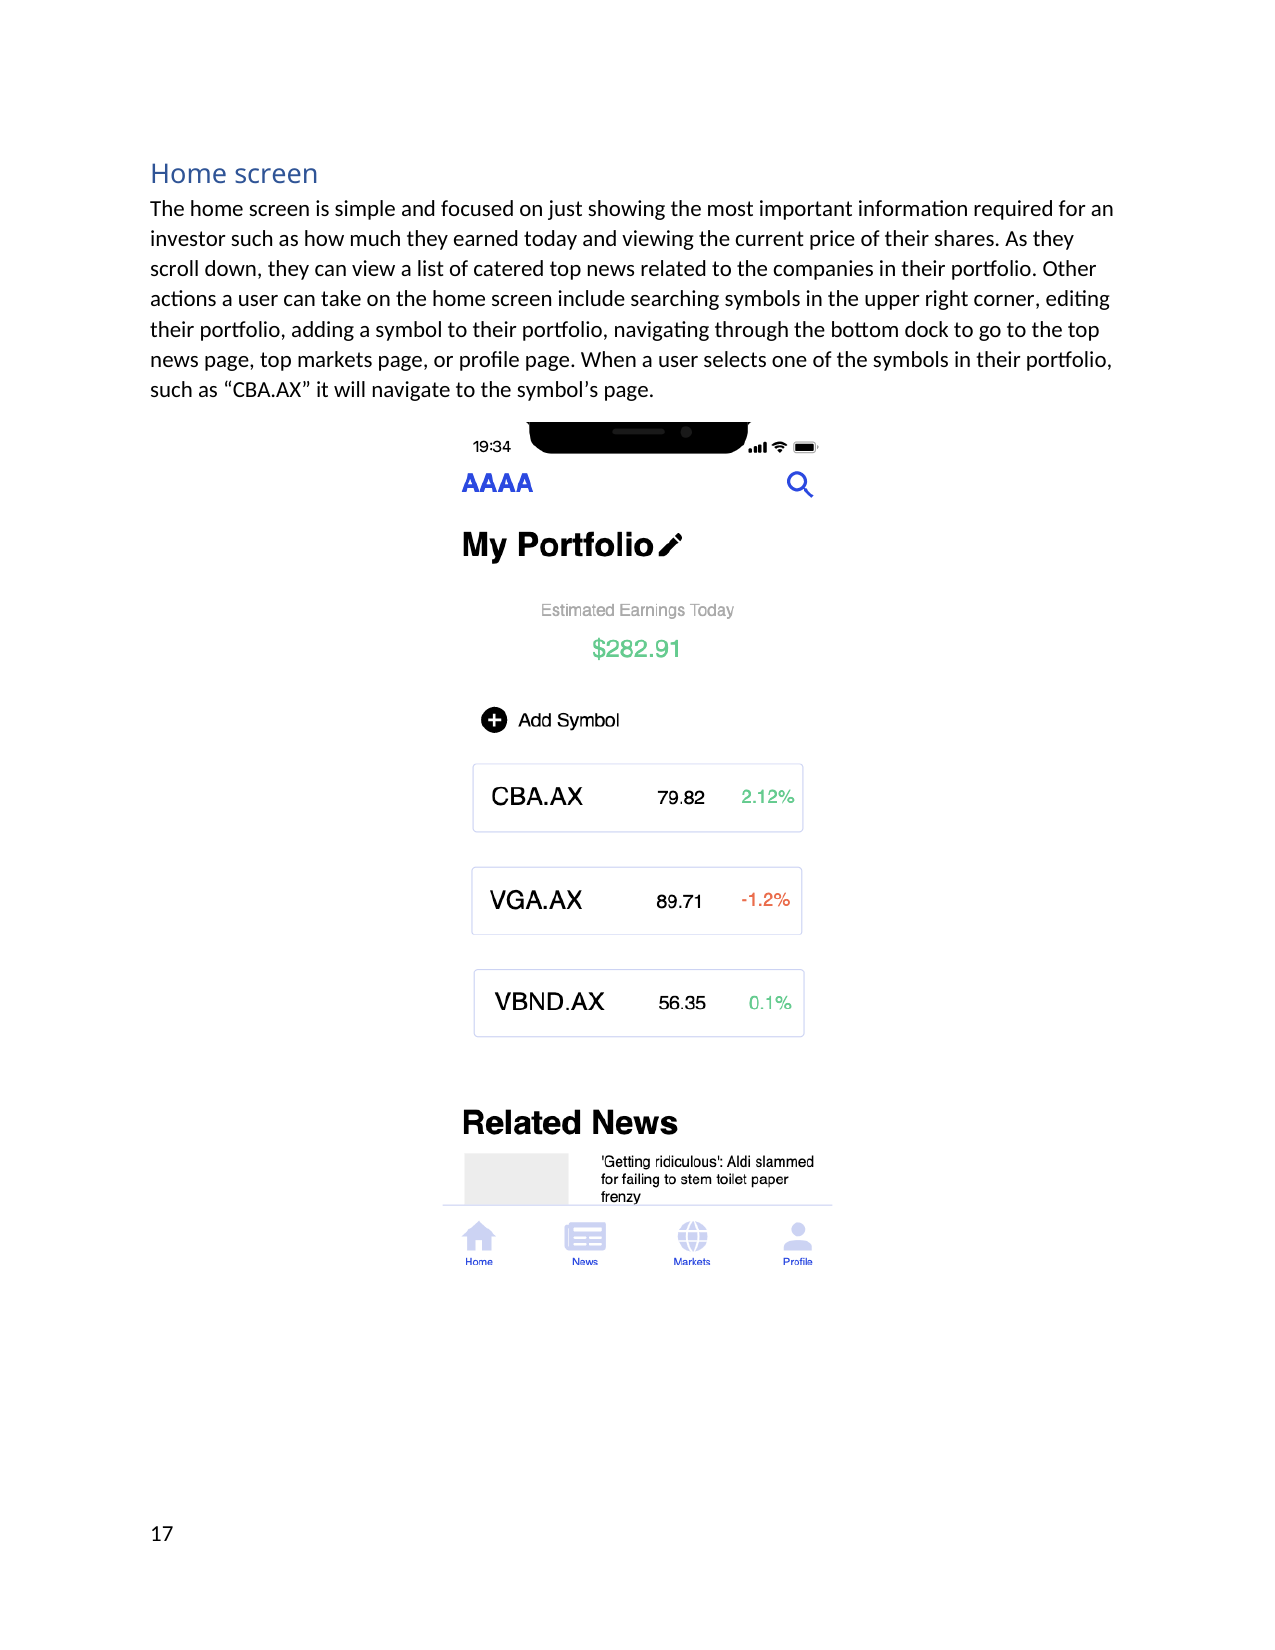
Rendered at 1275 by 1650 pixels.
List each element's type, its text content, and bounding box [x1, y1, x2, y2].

picture [442, 422, 833, 1265]
subtitle Home screen [150, 154, 1125, 191]
text The home screen is simple and focused on just showing the most important information required for an investor such as how much they earned today and viewing the current price of their shares. As they scroll down, they can view a list of catered top news related to the companies in their portfolio. Other actions a user can take on the home screen include searching symbols in the upper right corner, editing their portfolio, adding a symbol to their portfolio, navigating through the bottom dock to go to the top news page, top markets page, or profile page. When a user selects one of the symbols in their portfolio, such as “CBA.AX” it will navigate to the symbol’s page. [150, 194, 1125, 403]
